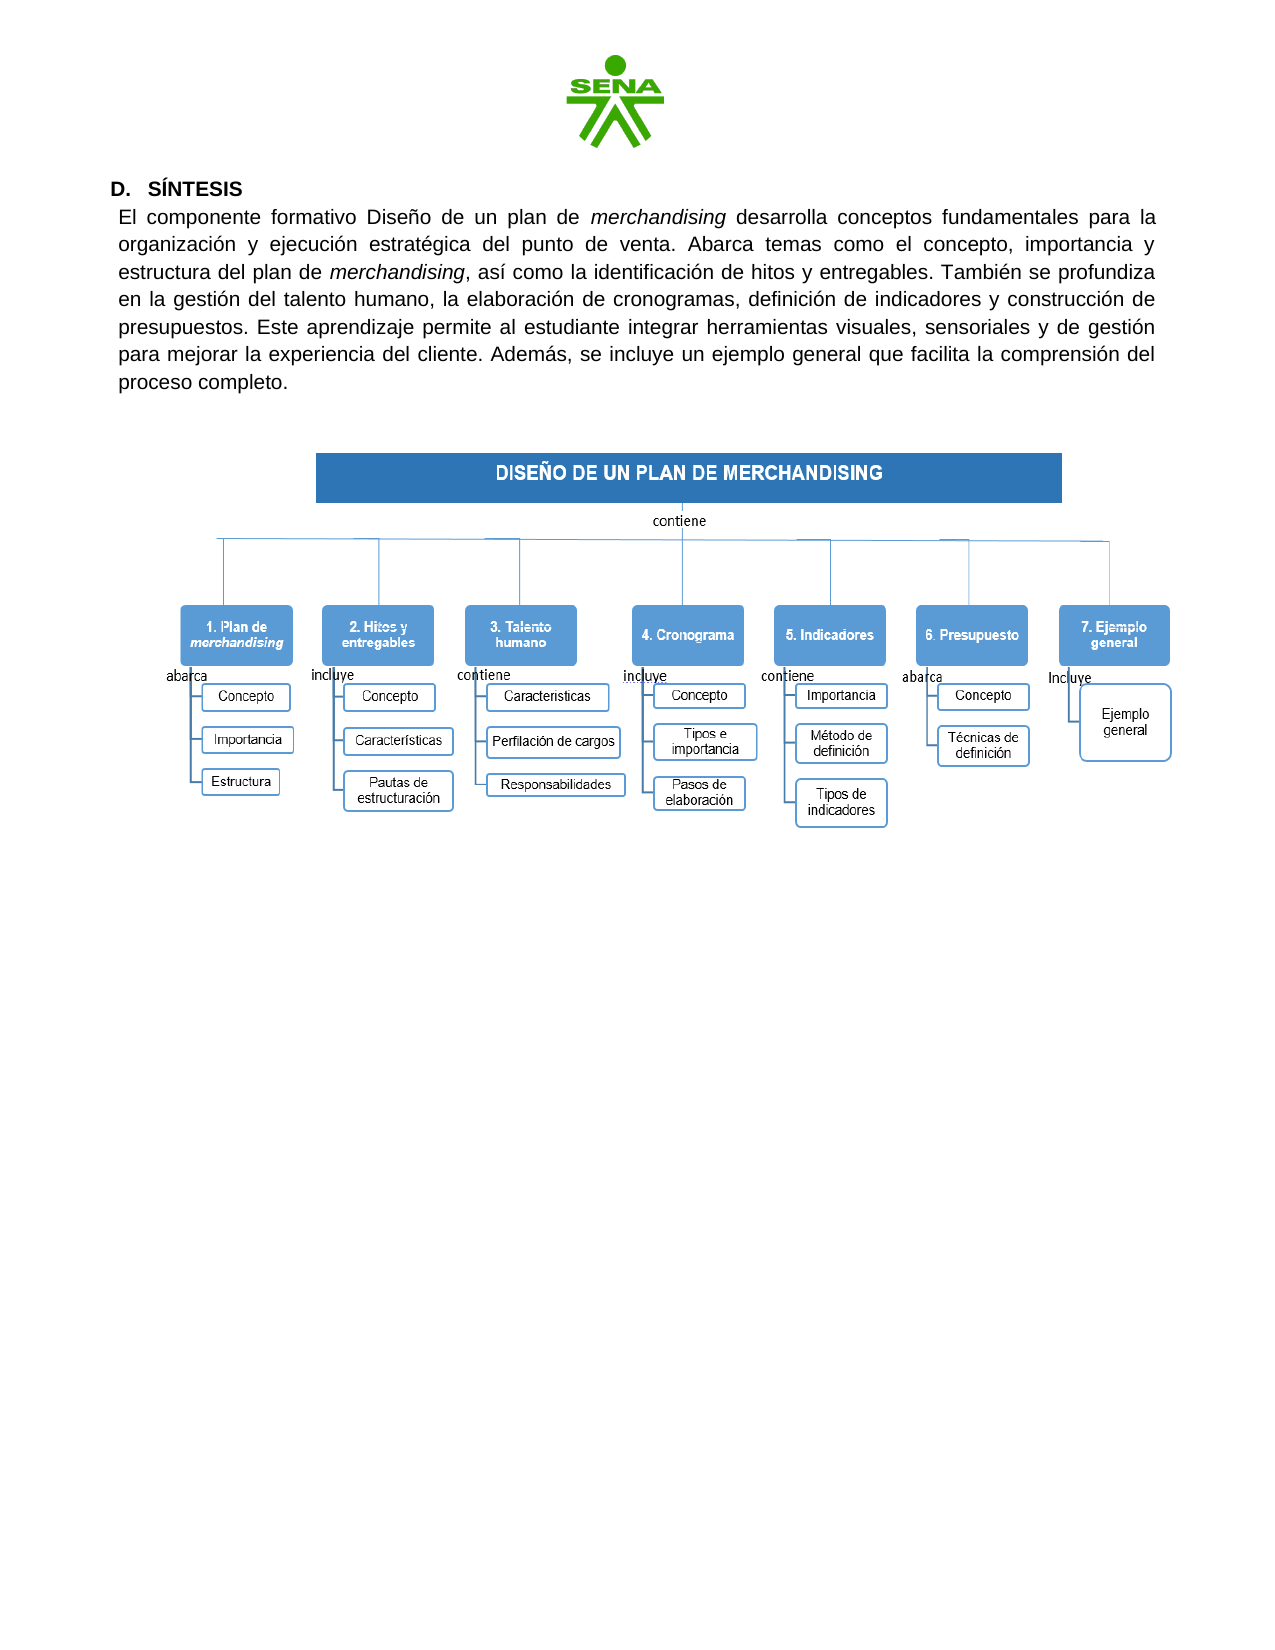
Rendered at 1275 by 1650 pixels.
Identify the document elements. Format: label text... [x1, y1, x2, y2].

text El componente formativo Diseño de un plan de merchandising desarrolla conceptos fundamentales para la organización y ejecución estratégica del punto de venta. Abarca temas como el concepto, importancia y estructura del plan de merchandising, así como la identificación de hitos y entregables. También se profundiza en la gestión del talento humano, la elaboración de cronogramas, definición de indicadores y construcción de presupuestos. Este aprendizaje permite al estudiante integrar herramientas visuales, sensoriales y de gestión para mejorar la experiencia del cliente. Además, se incluye un ejemplo general que facilita la comprensión del proceso completo. [118, 205, 1157, 394]
picture [566, 55, 664, 148]
list SÍNTESIS [110, 177, 1157, 201]
